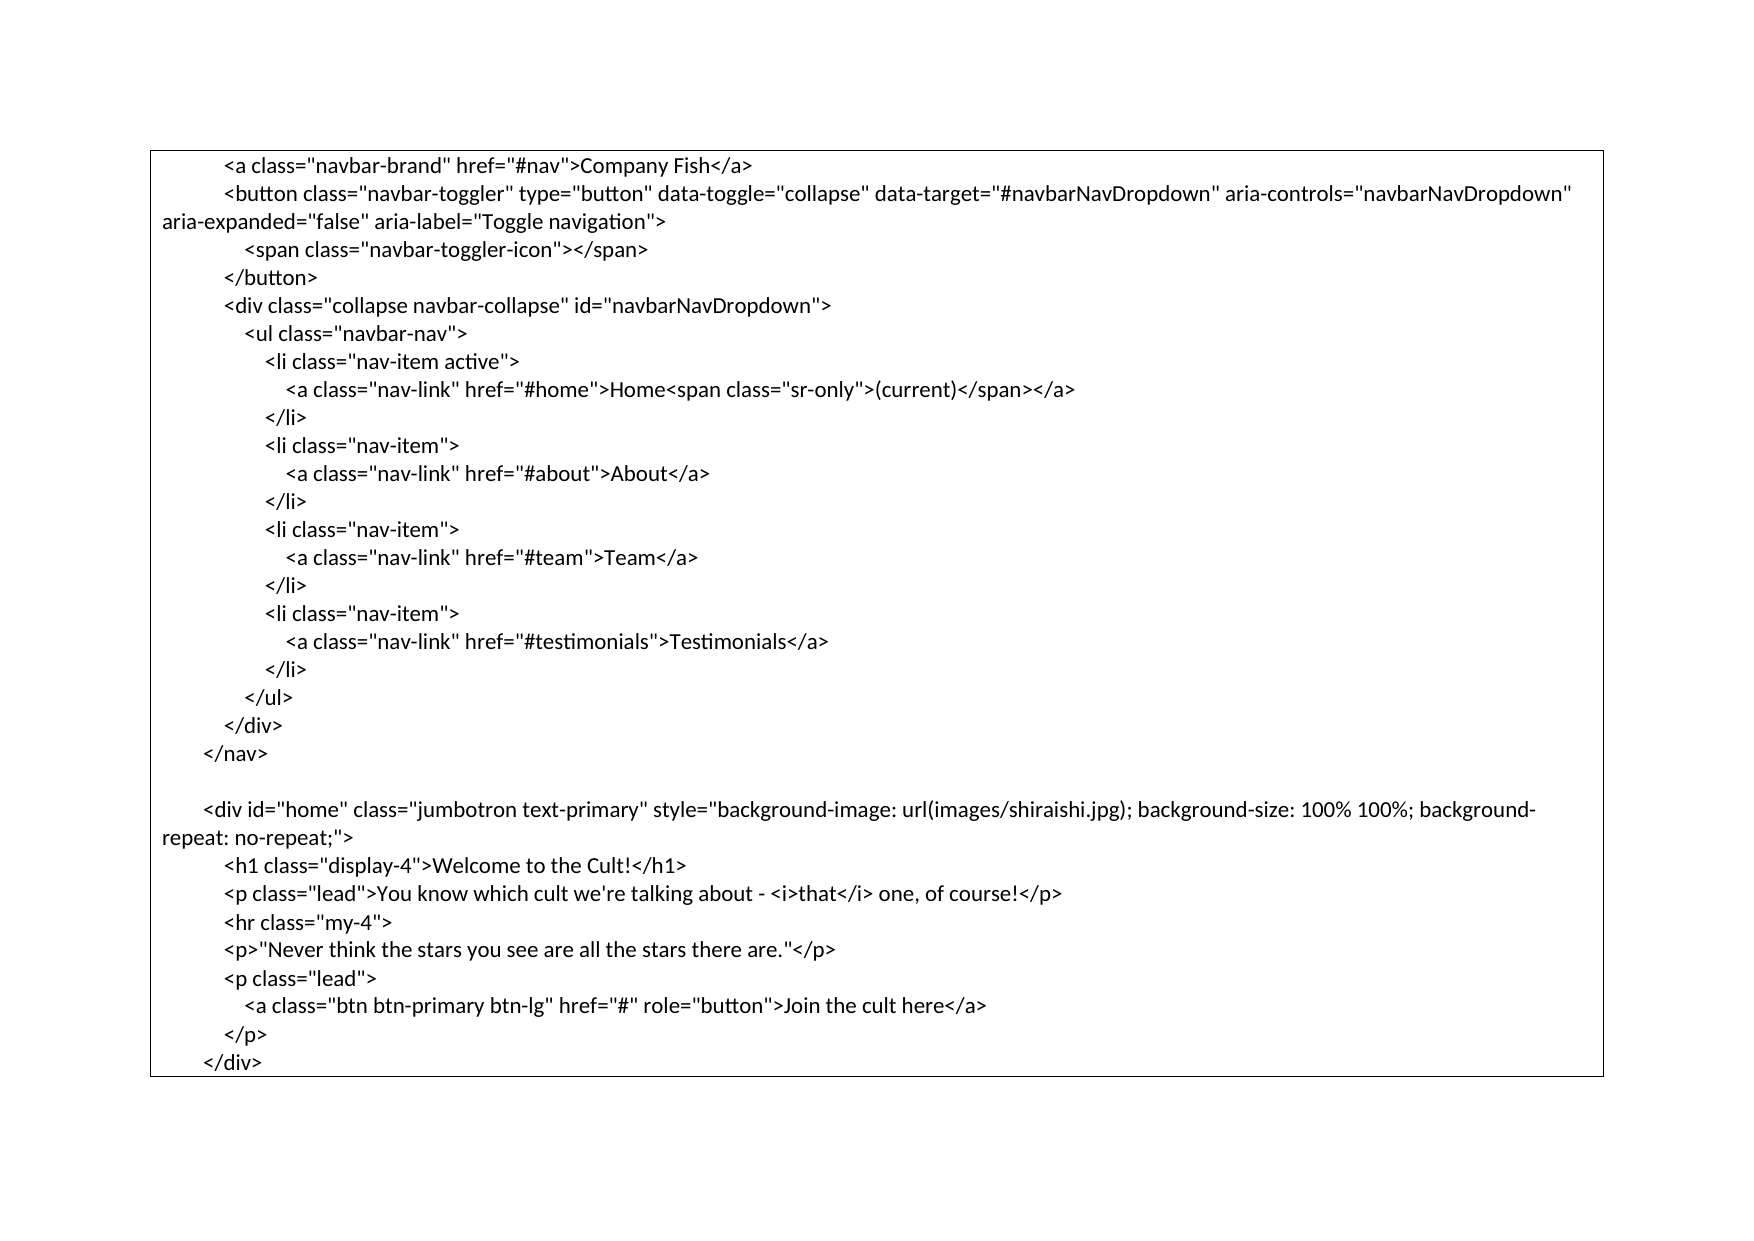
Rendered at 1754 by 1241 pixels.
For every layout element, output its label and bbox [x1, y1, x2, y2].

table_header [151, 151, 1603, 1076]
